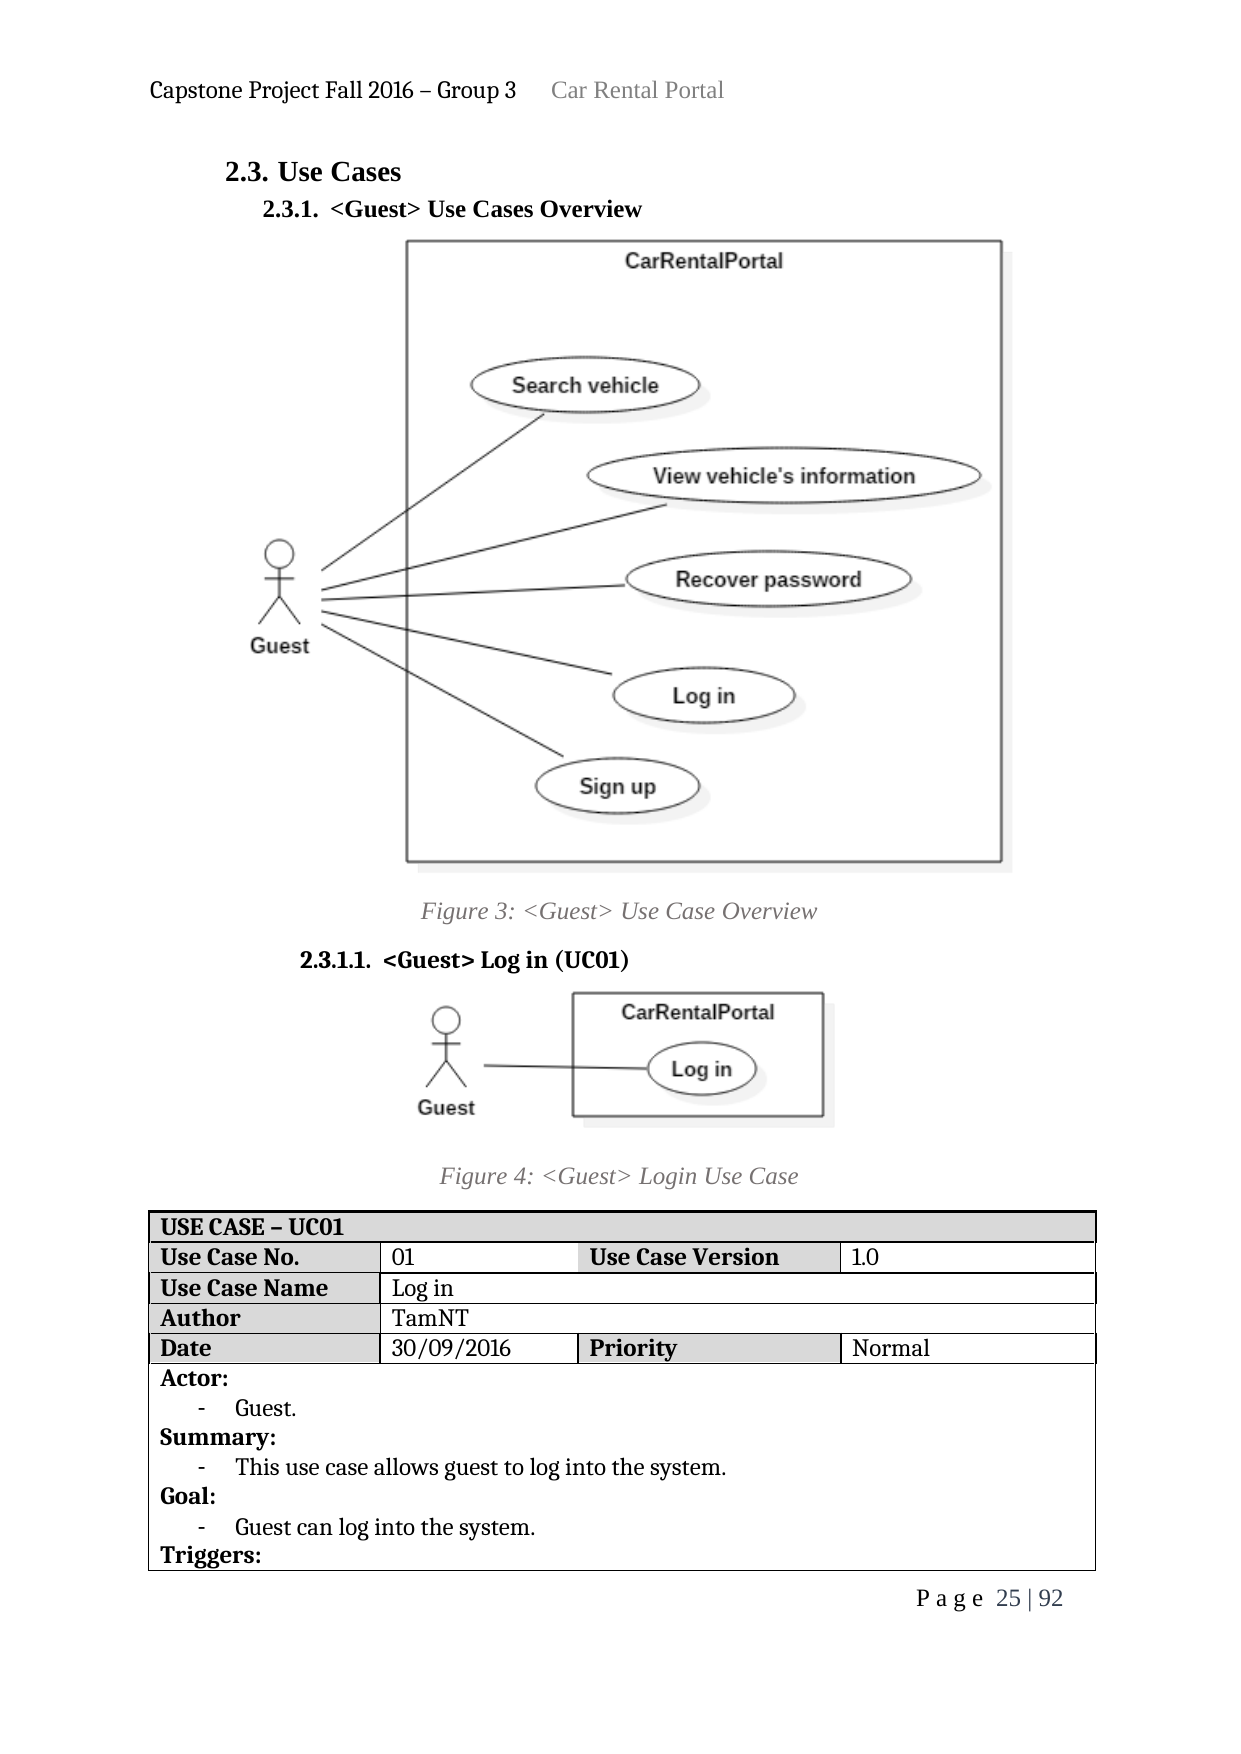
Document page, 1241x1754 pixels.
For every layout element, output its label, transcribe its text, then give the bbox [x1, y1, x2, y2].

table_cell 01 [381, 1243, 578, 1272]
table_cell Log in [381, 1272, 1095, 1303]
table_cell Use Case No. [149, 1242, 380, 1272]
table_cell Author [149, 1304, 380, 1333]
table_cell Use Case Name [150, 1273, 379, 1303]
subtitle Use Cases [225, 154, 1090, 188]
table_header USE CASE – UC01 [150, 1213, 1095, 1241]
table_cell 30/09/2016 [381, 1334, 577, 1362]
table_cell TamNT [381, 1303, 1095, 1333]
table_cell Priority [579, 1334, 840, 1362]
subtitle <Guest> Use Cases Overview [262, 194, 1090, 223]
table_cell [149, 1363, 1095, 1570]
table_cell Normal [842, 1333, 1095, 1362]
picture [223, 225, 1017, 878]
picture [395, 978, 845, 1142]
table_cell 1.0 [841, 1241, 1095, 1272]
table_cell Date [150, 1334, 379, 1362]
table_cell Use Case Version [578, 1243, 840, 1272]
subtitle <Guest> Log in (UC01) [300, 946, 1090, 974]
text Figure 3: <Guest> Use Case Overview [150, 896, 1090, 925]
